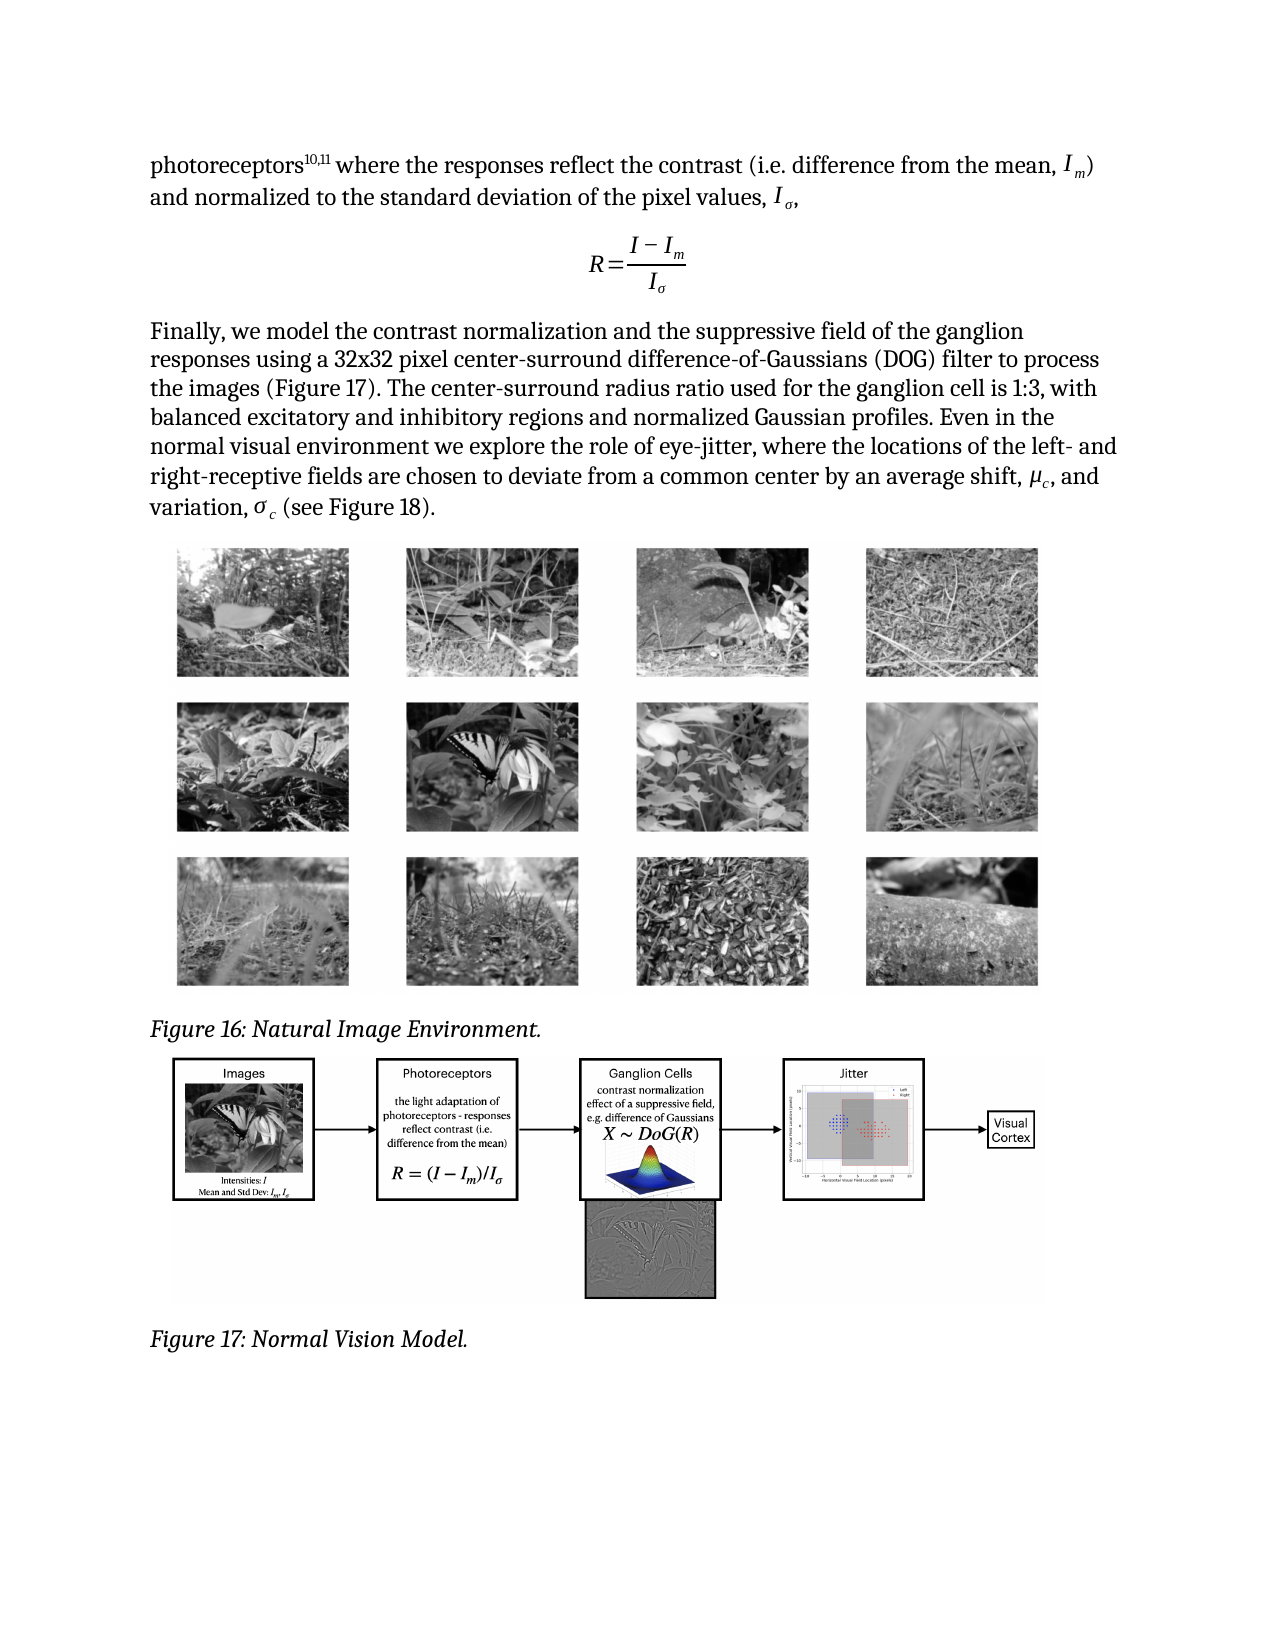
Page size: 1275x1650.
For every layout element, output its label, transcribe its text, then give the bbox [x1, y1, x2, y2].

picture [168, 541, 1044, 995]
text Finally, we model the contrast normalization and the suppressive field of the ganglion responses using a 32x32 pixel center-surround difference-of-Gaussians (DOG) filter to process the images (Figure 17). The center-surround radius ratio used for the ganglion cell is 1:3, with balanced excitatory and inhibitory regions and normalized Gaussian profiles. Even in the normal visual environment we explore the role of eye-jitter, where the locations of the left- and right-receptive fields are chosen to deviate from a common center by an average shift, , and variation, (see Figure 18). [150, 317, 1125, 523]
text Figure 16: Natural Image Environment. [150, 1015, 1125, 1044]
picture [168, 1056, 1044, 1304]
text Figure 17: Normal Vision Model. [150, 1324, 1125, 1353]
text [150, 150, 1125, 213]
